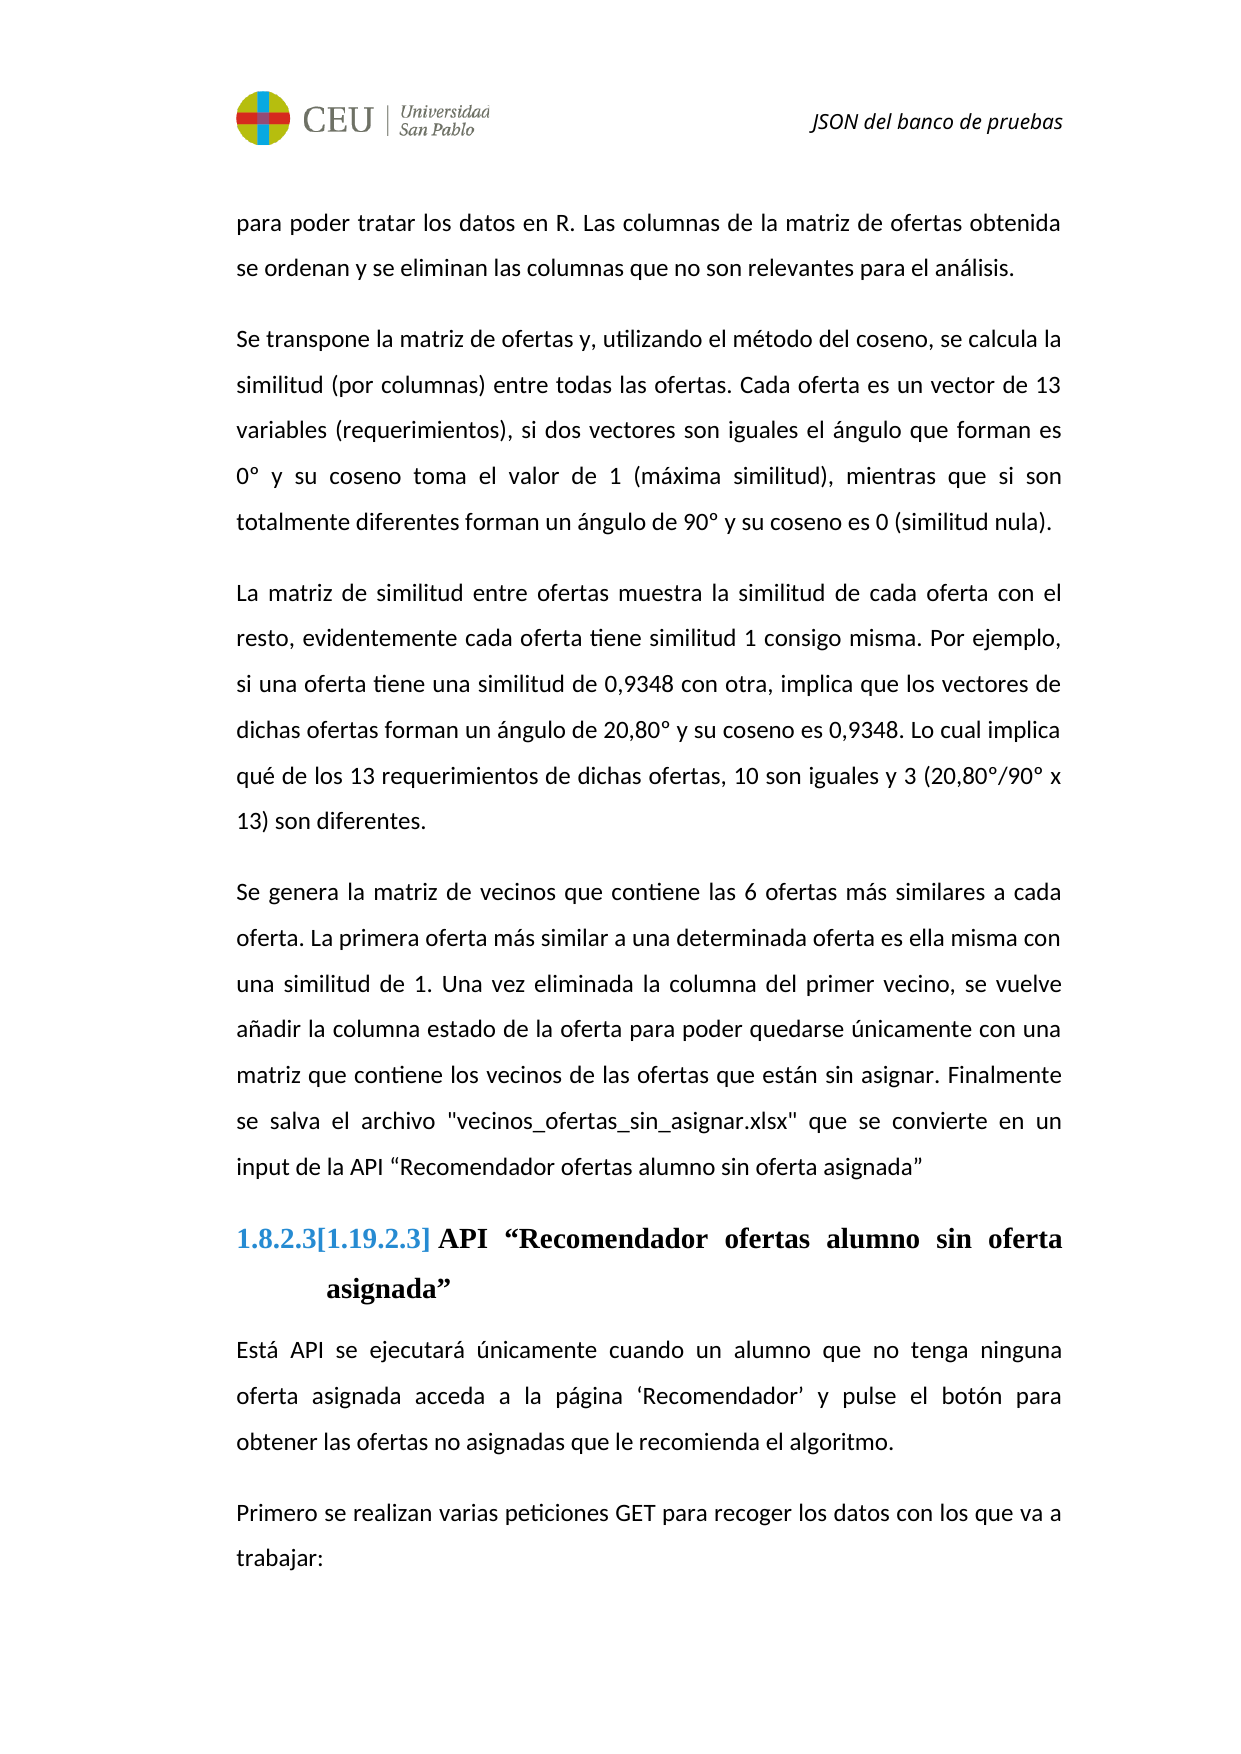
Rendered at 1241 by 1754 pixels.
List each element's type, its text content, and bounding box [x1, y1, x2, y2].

text La matriz de similitud entre ofertas muestra la similitud de cada oferta con el resto, evidentemente cada oferta tiene similitud 1 consigo misma. Por ejemplo, si una oferta tiene una similitud de 0,9348 con otra, implica que los vectores de dichas ofertas forman un ángulo de 20,80º y su coseno es 0,9348. Lo cual implica qué de los 13 requerimientos de dichas ofertas, 10 son iguales y 3 (20,80º/90º x 13) son diferentes. [236, 577, 1063, 836]
text Primero se realizan varias peticiones GET para recoger los datos con los que va a trabajar: [236, 1497, 1063, 1573]
text Está API se ejecutará únicamente cuando un alumno que no tenga ninguna oferta asignada acceda a la página ‘Recomendador’ y pulse el botón para obtener las ofertas no asignadas que le recomienda el algoritmo. [236, 1334, 1063, 1456]
subtitle API “Recomendador ofertas alumno sin oferta asignada” [236, 1221, 1063, 1305]
text Se transpone la matriz de ofertas y, utilizando el método del coseno, se calcula la similitud (por columnas) entre todas las ofertas. Cada oferta es un vector de 13 variables (requerimientos), si dos vectores son iguales el ángulo que forman es 0º y su coseno toma el valor de 1 (máxima similitud), mientras que si son totalmente diferentes forman un ángulo de 90º y su coseno es 0 (similitud nula). [236, 323, 1063, 537]
picture [235, 89, 490, 146]
text Se genera la matriz de vecinos que contiene las 6 ofertas más similares a cada oferta. La primera oferta más similar a una determinada oferta es ella misma con una similitud de 1. Una vez eliminada la columna del primer vecino, se vuelve añadir la columna estado de la oferta para poder quedarse únicamente con una matriz que contiene los vecinos de las ofertas que están sin asignar. Finalmente se salva el archivo "vecinos_ofertas_sin_asignar.xlsx" que se convierte en un input de la API “Recomendador ofertas alumno sin oferta asignada” [236, 876, 1063, 1181]
